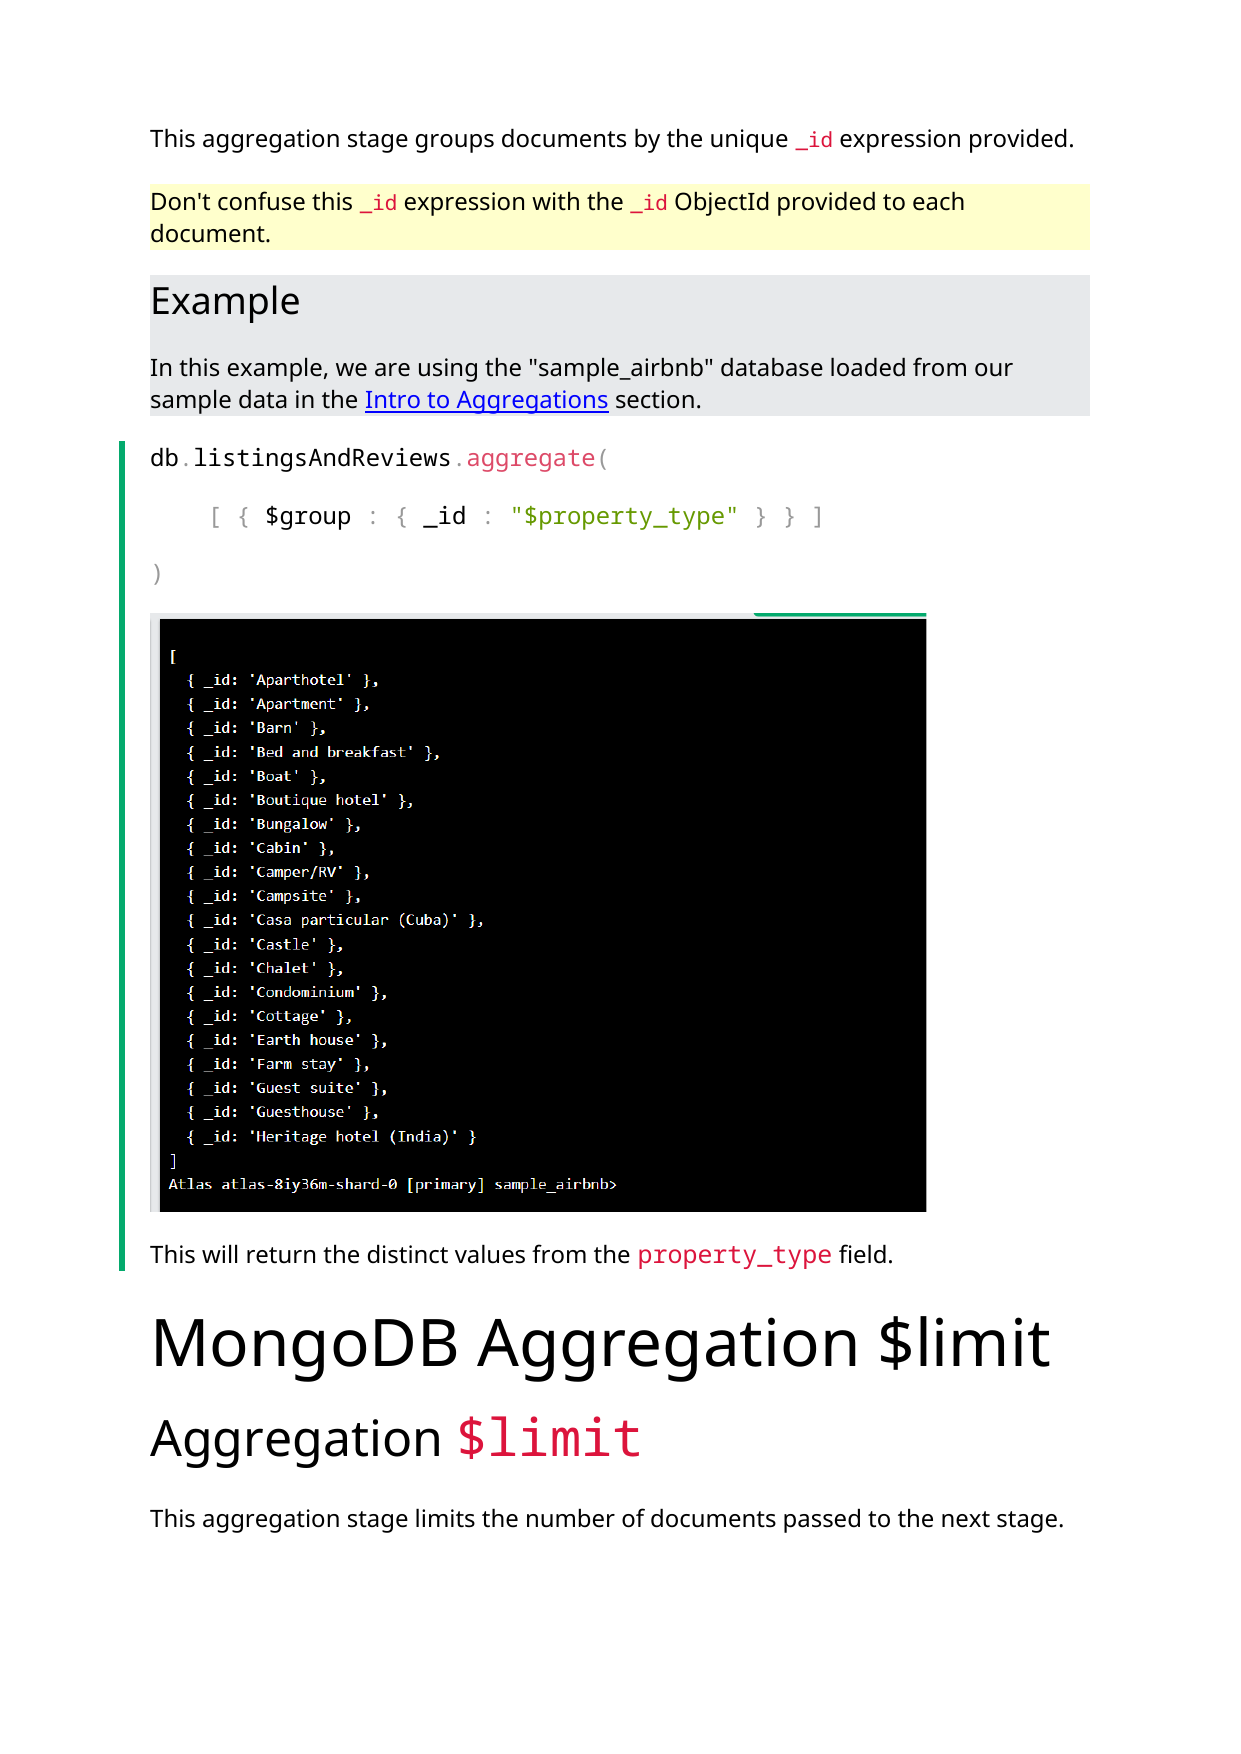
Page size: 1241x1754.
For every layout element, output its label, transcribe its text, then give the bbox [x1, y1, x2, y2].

text This aggregation stage groups documents by the unique _id expression provided. [150, 122, 1090, 154]
text ) [125, 556, 1090, 589]
text This aggregation stage limits the number of documents passed to the next stage. [150, 1502, 1090, 1534]
subtitle Aggregation $limit [150, 1401, 1090, 1472]
subtitle MongoDB Aggregation $limit [150, 1296, 1090, 1385]
text In this example, we are using the "sample_airbnb" database loaded from our sample data in the Intro to Aggregations section. [150, 351, 1090, 416]
picture [150, 613, 927, 1212]
text Don't confuse this _id expression with the _id ObjectId provided to each document. [150, 184, 1090, 250]
text [ { $group : { _id : "$property_type" } } ] [125, 498, 1090, 531]
text db.listingsAndReviews.aggregate( [125, 441, 1090, 473]
text This will return the distinct values from the property_type field. [125, 1237, 1090, 1271]
subtitle Example [150, 275, 1090, 326]
